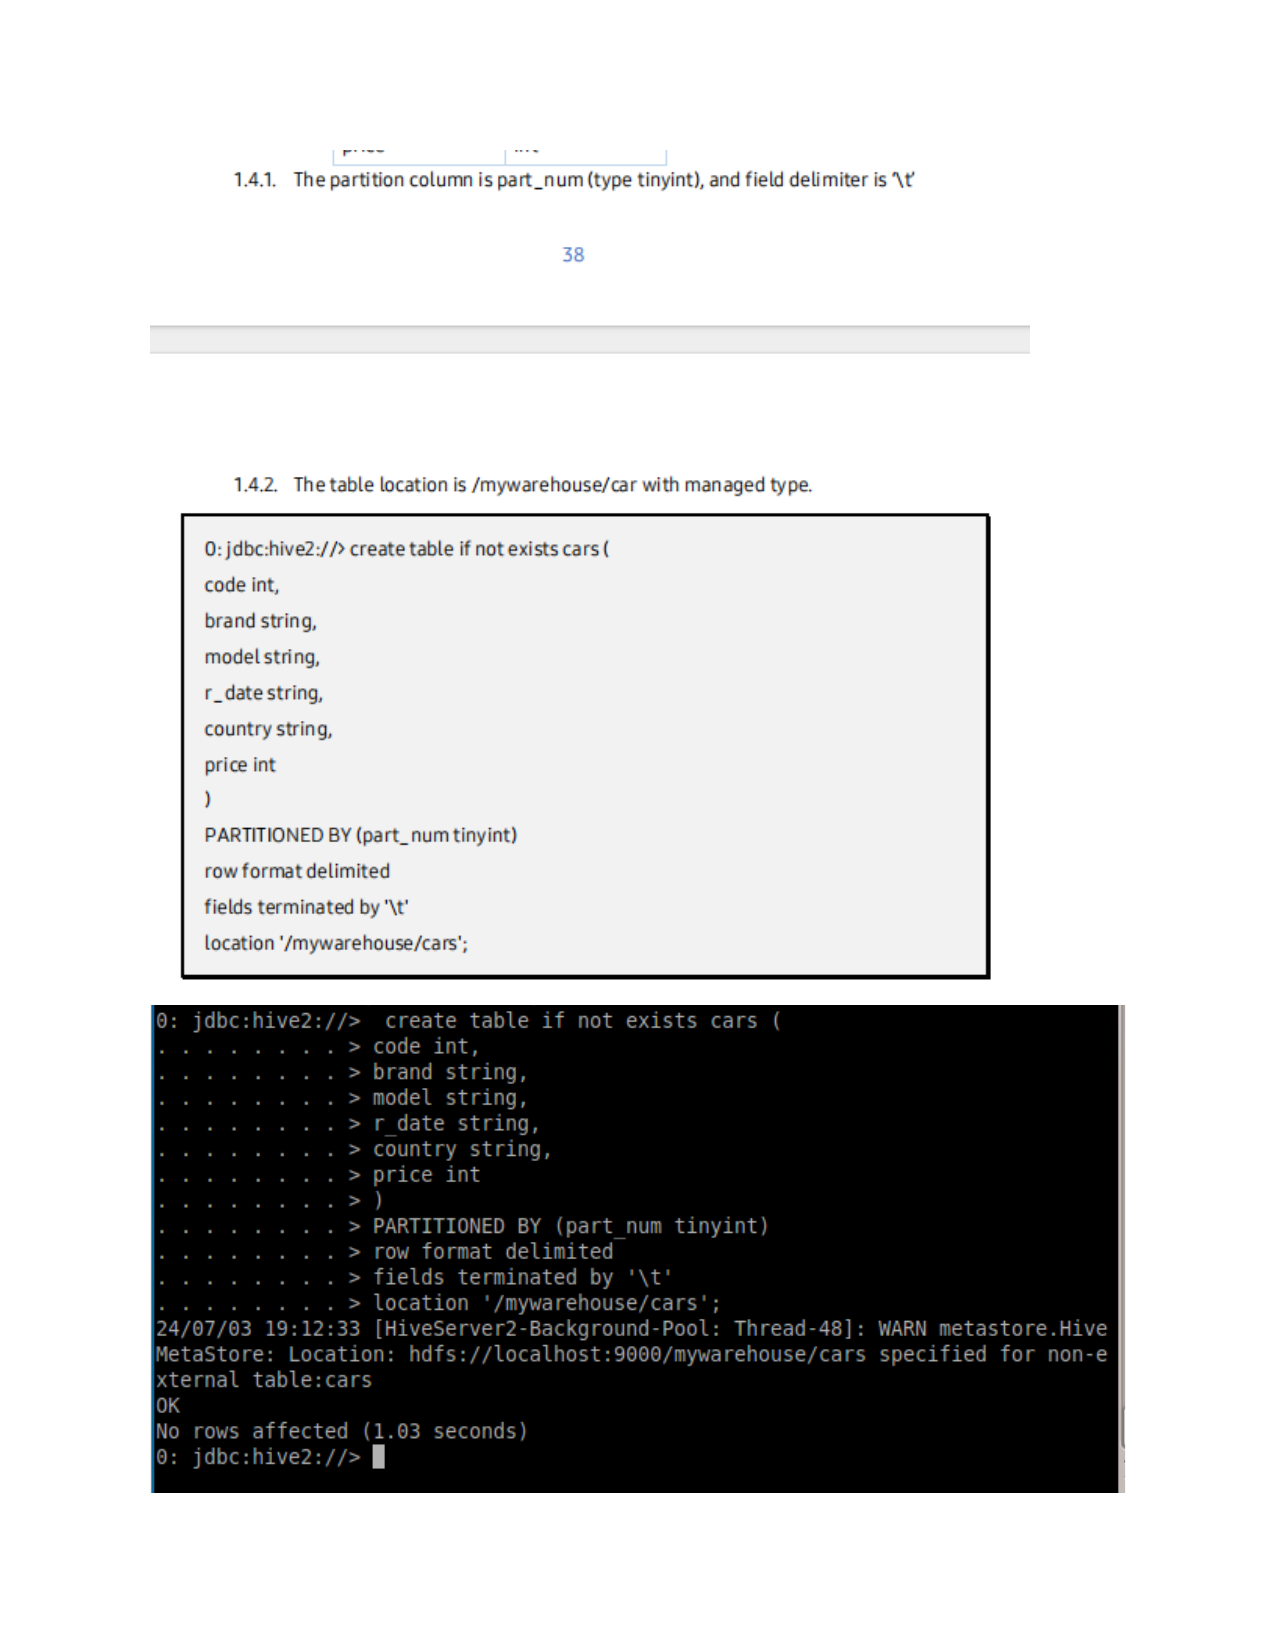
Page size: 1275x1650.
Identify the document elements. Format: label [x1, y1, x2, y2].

picture [150, 1005, 1125, 1493]
picture [150, 150, 1030, 986]
